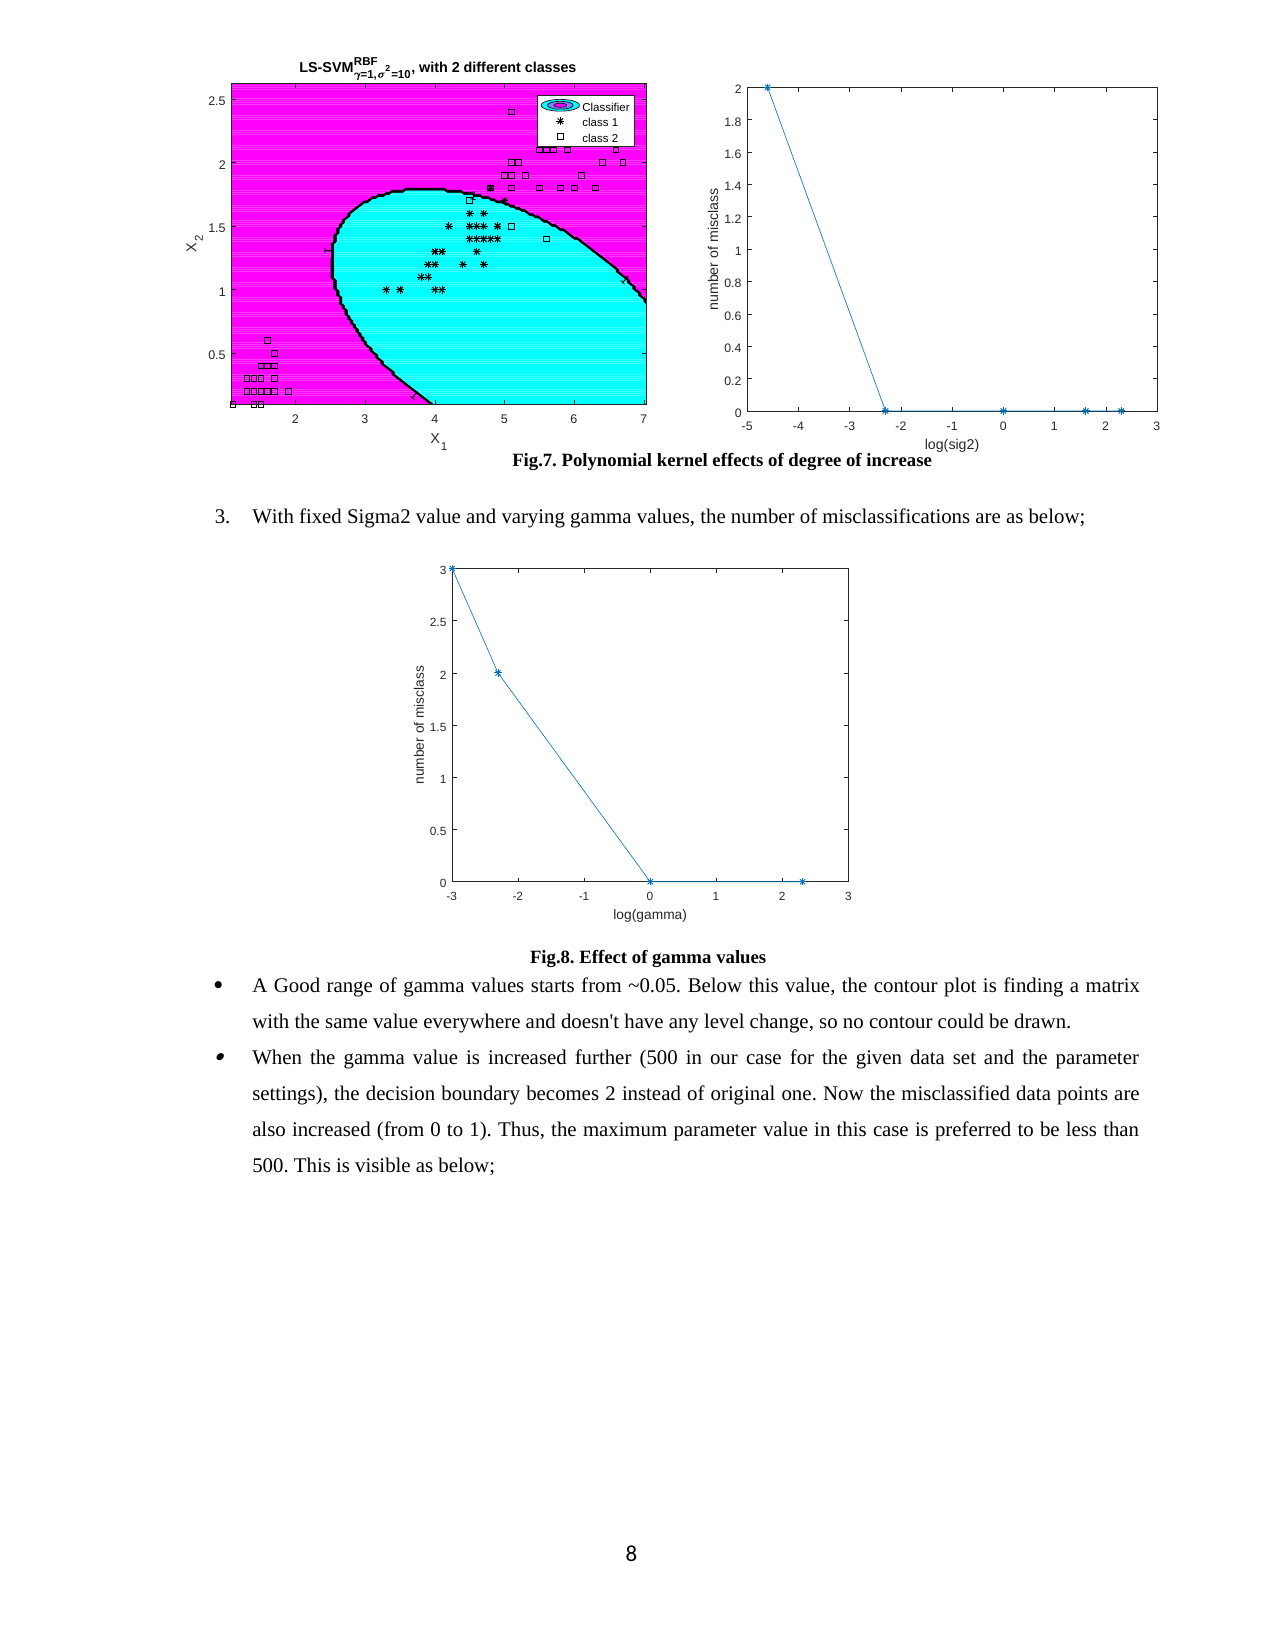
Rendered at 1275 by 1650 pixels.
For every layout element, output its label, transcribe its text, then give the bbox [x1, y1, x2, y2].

list With fixed Sigma2 value and varying gamma values, the number of misclassifications are as below; [214, 504, 1142, 528]
list When the gamma value is increased further (500 in our case for the given data set and the parameter settings), the decision boundary becomes 2 instead of original one. Now the misclassified data points are also increased (from 0 to 1). Thus, the maximum parameter value in this case is preferred to be less than 500. This is visible as below; [214, 1045, 1142, 1177]
list A Good range of gamma values starts from ~0.05. Below this value, the contour plot is finding a matrix with the same value everywhere and doesn't have any level change, so no contour could be drawn. [214, 973, 1142, 1033]
